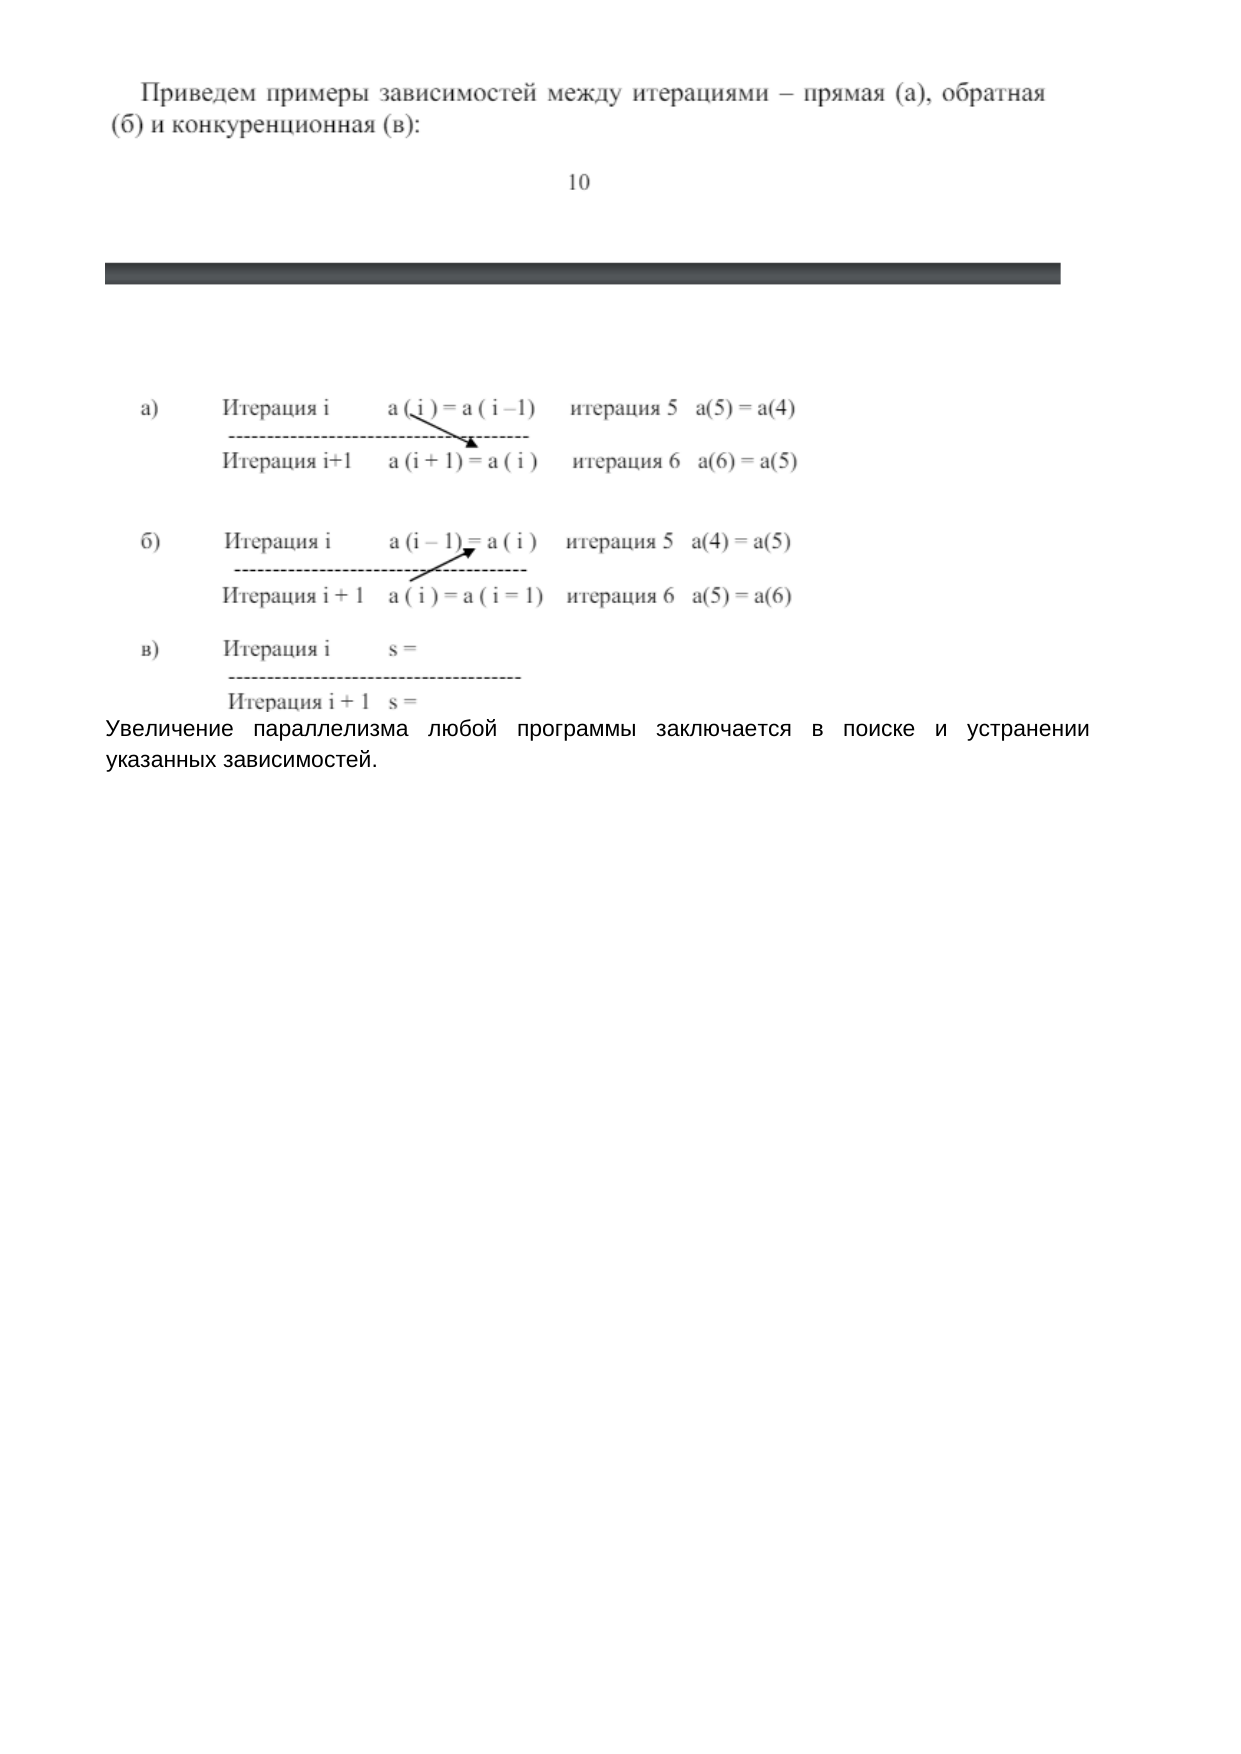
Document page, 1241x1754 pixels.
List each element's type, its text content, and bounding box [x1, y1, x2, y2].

text Увеличение параллелизма любой программы заключается в поиске и устранении указанных зависимостей. [105, 715, 1090, 772]
picture [105, 58, 1061, 712]
